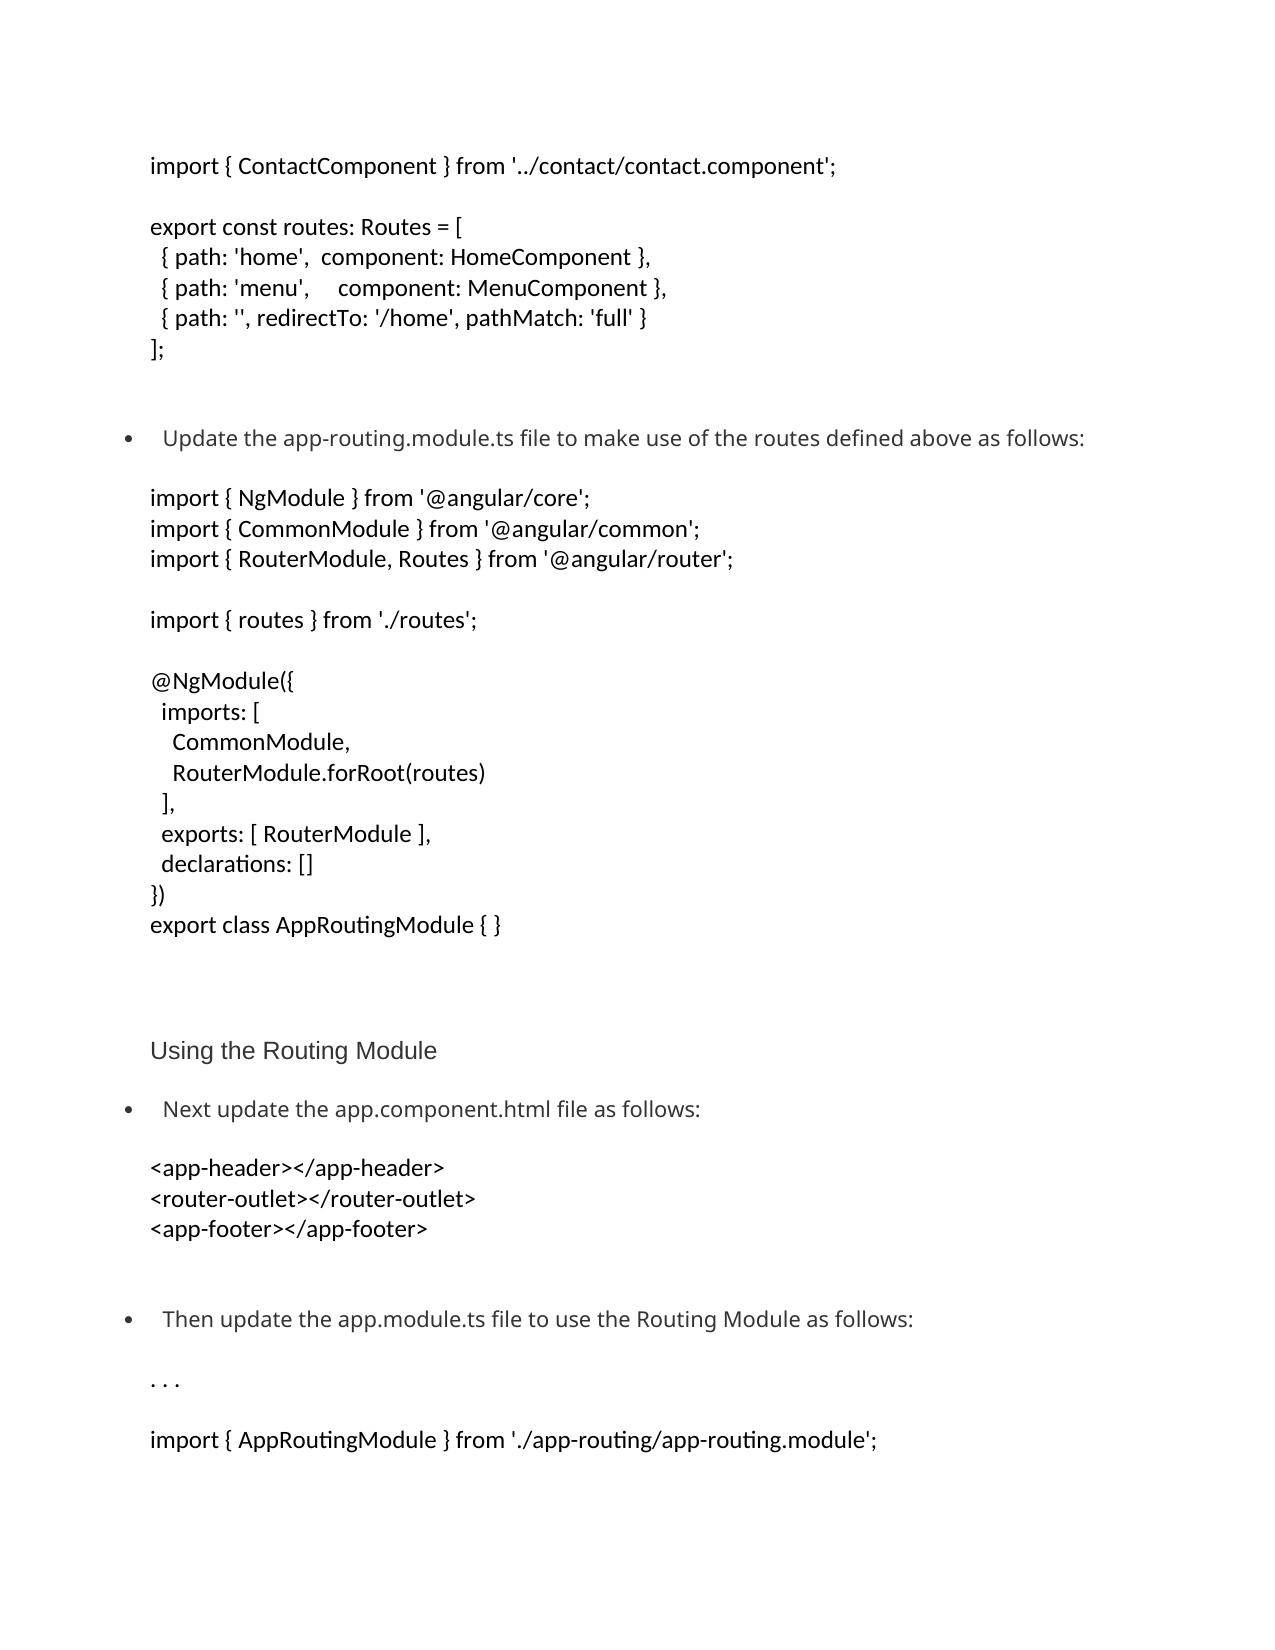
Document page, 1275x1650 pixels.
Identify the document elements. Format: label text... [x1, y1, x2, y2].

text RouterModule.forRoot(routes) [150, 757, 1125, 787]
text import { routes } from './routes'; [150, 604, 1125, 635]
text @NgModule({ [150, 665, 1125, 696]
text import { CommonModule } from '@angular/common'; [150, 513, 1125, 543]
text <app-header></app-header> [150, 1152, 1125, 1183]
text exports: [ RouterModule ], [150, 818, 1125, 848]
text import { ContactComponent } from '../contact/contact.component'; [150, 150, 1125, 181]
list Then update the app.module.ts file to use the Routing Module as follows: [125, 1304, 1125, 1333]
text Using the Routing Module [150, 1027, 1125, 1064]
text { path: 'home', component: HomeComponent }, [150, 242, 1125, 272]
text ], [150, 787, 1125, 818]
text export class AppRoutingModule { } [150, 909, 1125, 940]
text . . . [150, 1363, 1125, 1393]
text import { NgModule } from '@angular/core'; [150, 482, 1125, 513]
text import { RouterModule, Routes } from '@angular/router'; [150, 543, 1125, 574]
list Next update the app.component.html file as follows: [125, 1093, 1125, 1123]
text <app-footer></app-footer> [150, 1213, 1125, 1244]
text { path: '', redirectTo: '/home', pathMatch: 'full' } [150, 303, 1125, 333]
text { path: 'menu', component: MenuComponent }, [150, 272, 1125, 303]
text CommonModule, [150, 726, 1125, 757]
list Update the app-routing.module.ts file to make use of the routes defined above as follows: [125, 423, 1125, 453]
text export const routes: Routes = [ [150, 211, 1125, 242]
text }) [150, 879, 1125, 909]
text imports: [ [150, 696, 1125, 726]
text ]; [150, 333, 1125, 364]
text <router-outlet></router-outlet> [150, 1183, 1125, 1213]
text import { AppRoutingModule } from './app-routing/app-routing.module'; [150, 1424, 1125, 1454]
text declarations: [] [150, 848, 1125, 879]
